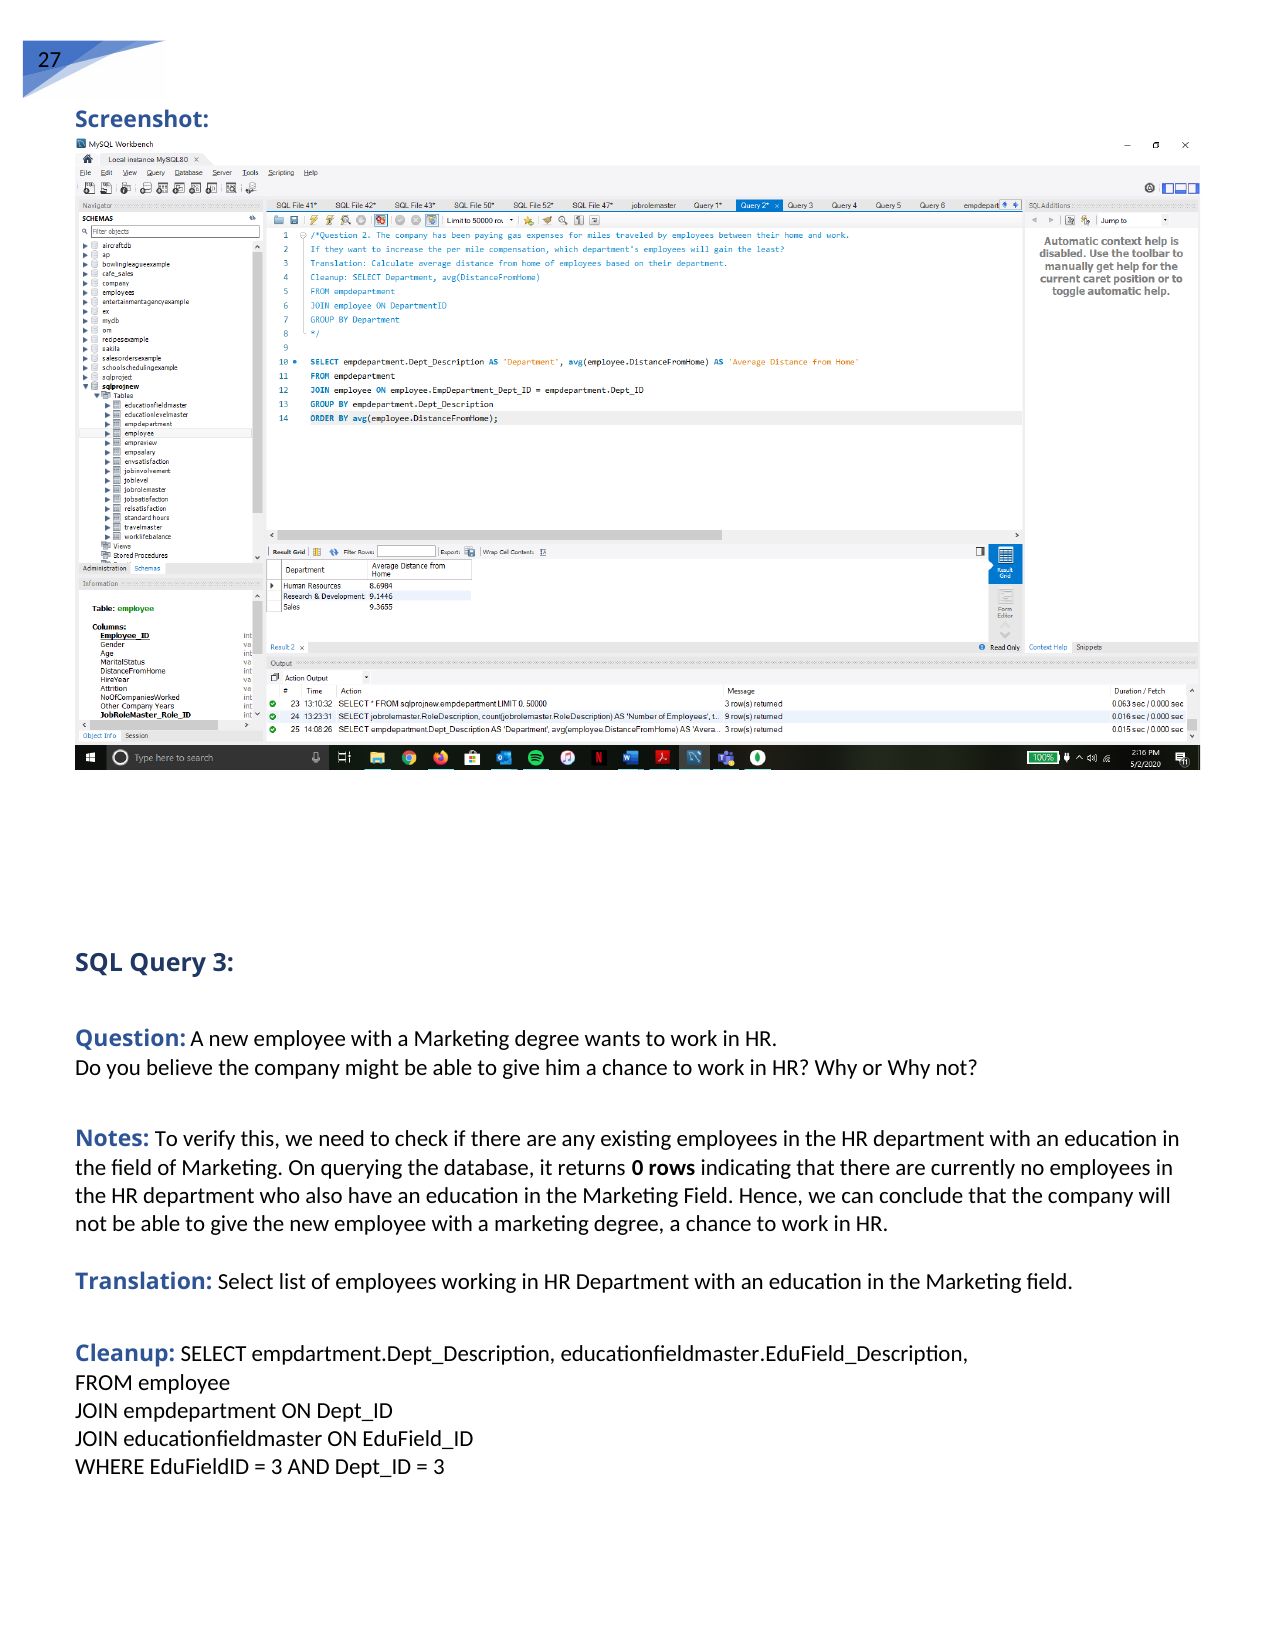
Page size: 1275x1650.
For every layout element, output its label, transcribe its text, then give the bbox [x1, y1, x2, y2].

text JOIN empdepartment ON Dept_ID [75, 1396, 1200, 1424]
subtitle SQL Query 3: [75, 945, 1200, 979]
text WHERE EduFieldID = 3 AND Dept_ID = 3 [75, 1452, 1200, 1481]
text Translation: Select list of employees working in HR Department with an education in the Marketing field. [75, 1265, 1200, 1297]
text Notes: To verify this, we need to check if there are any existing employees in the HR department with an education in the field of Marketing. On querying the database, it returns 0 rows indicating that there are currently no employees in the HR department who also have an education in the Marketing Field. Hence, we can conclude that the company will not be able to give the new employee with a marketing degree, a chance to work in HR. [75, 1122, 1200, 1237]
text Do you believe the company might be able to give him a chance to work in HR? Why or Why not? [75, 1053, 1200, 1081]
subtitle Screenshot: [75, 103, 1200, 134]
text FROM employee [75, 1368, 1200, 1396]
text Question: A new employee with a Marketing degree wants to work in HR. [75, 1022, 1200, 1053]
text Cleanup: SELECT empdartment.Dept_Description, educationfieldmaster.EduField_Description, [75, 1337, 1200, 1368]
text JOIN educationfieldmaster ON EduField_ID [75, 1424, 1200, 1452]
picture [22, 40, 167, 99]
picture [75, 136, 1200, 770]
